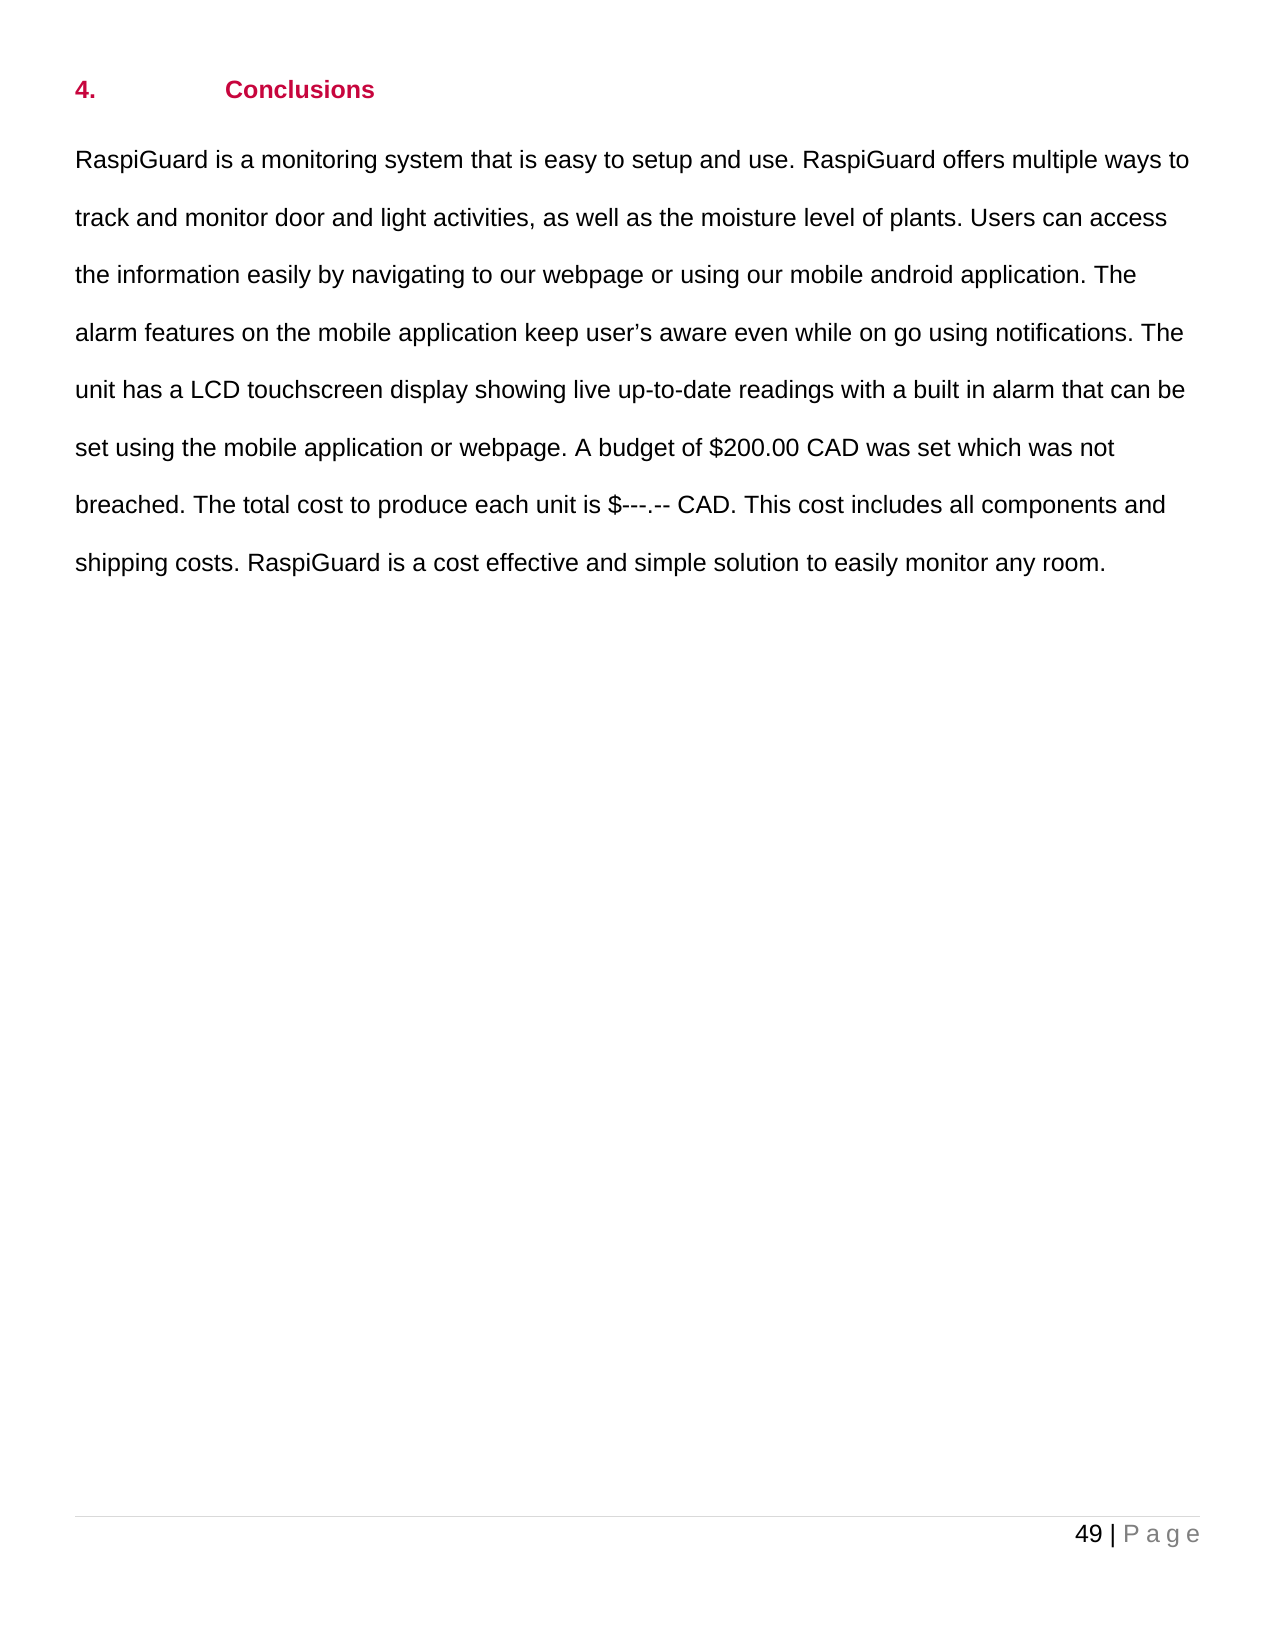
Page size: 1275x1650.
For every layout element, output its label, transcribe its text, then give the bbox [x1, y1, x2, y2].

subtitle 4. Conclusions [75, 75, 1200, 104]
text RaspiGuard is a monitoring system that is easy to setup and use. RaspiGuard offers multiple ways to track and monitor door and light activities, as well as the moisture level of plants. Users can access the information easily by navigating to our webpage or using our mobile android application. The alarm features on the mobile application keep user’s aware even while on go using notifications. The unit has a LCD touchscreen display showing live up-to-date readings with a built in alarm that can be set using the mobile application or webpage. A budget of $200.00 CAD was set which was not breached. The total cost to produce each unit is $---.-- CAD. This cost includes all components and shipping costs. RaspiGuard is a cost effective and simple solution to easily monitor any room. [75, 145, 1200, 576]
